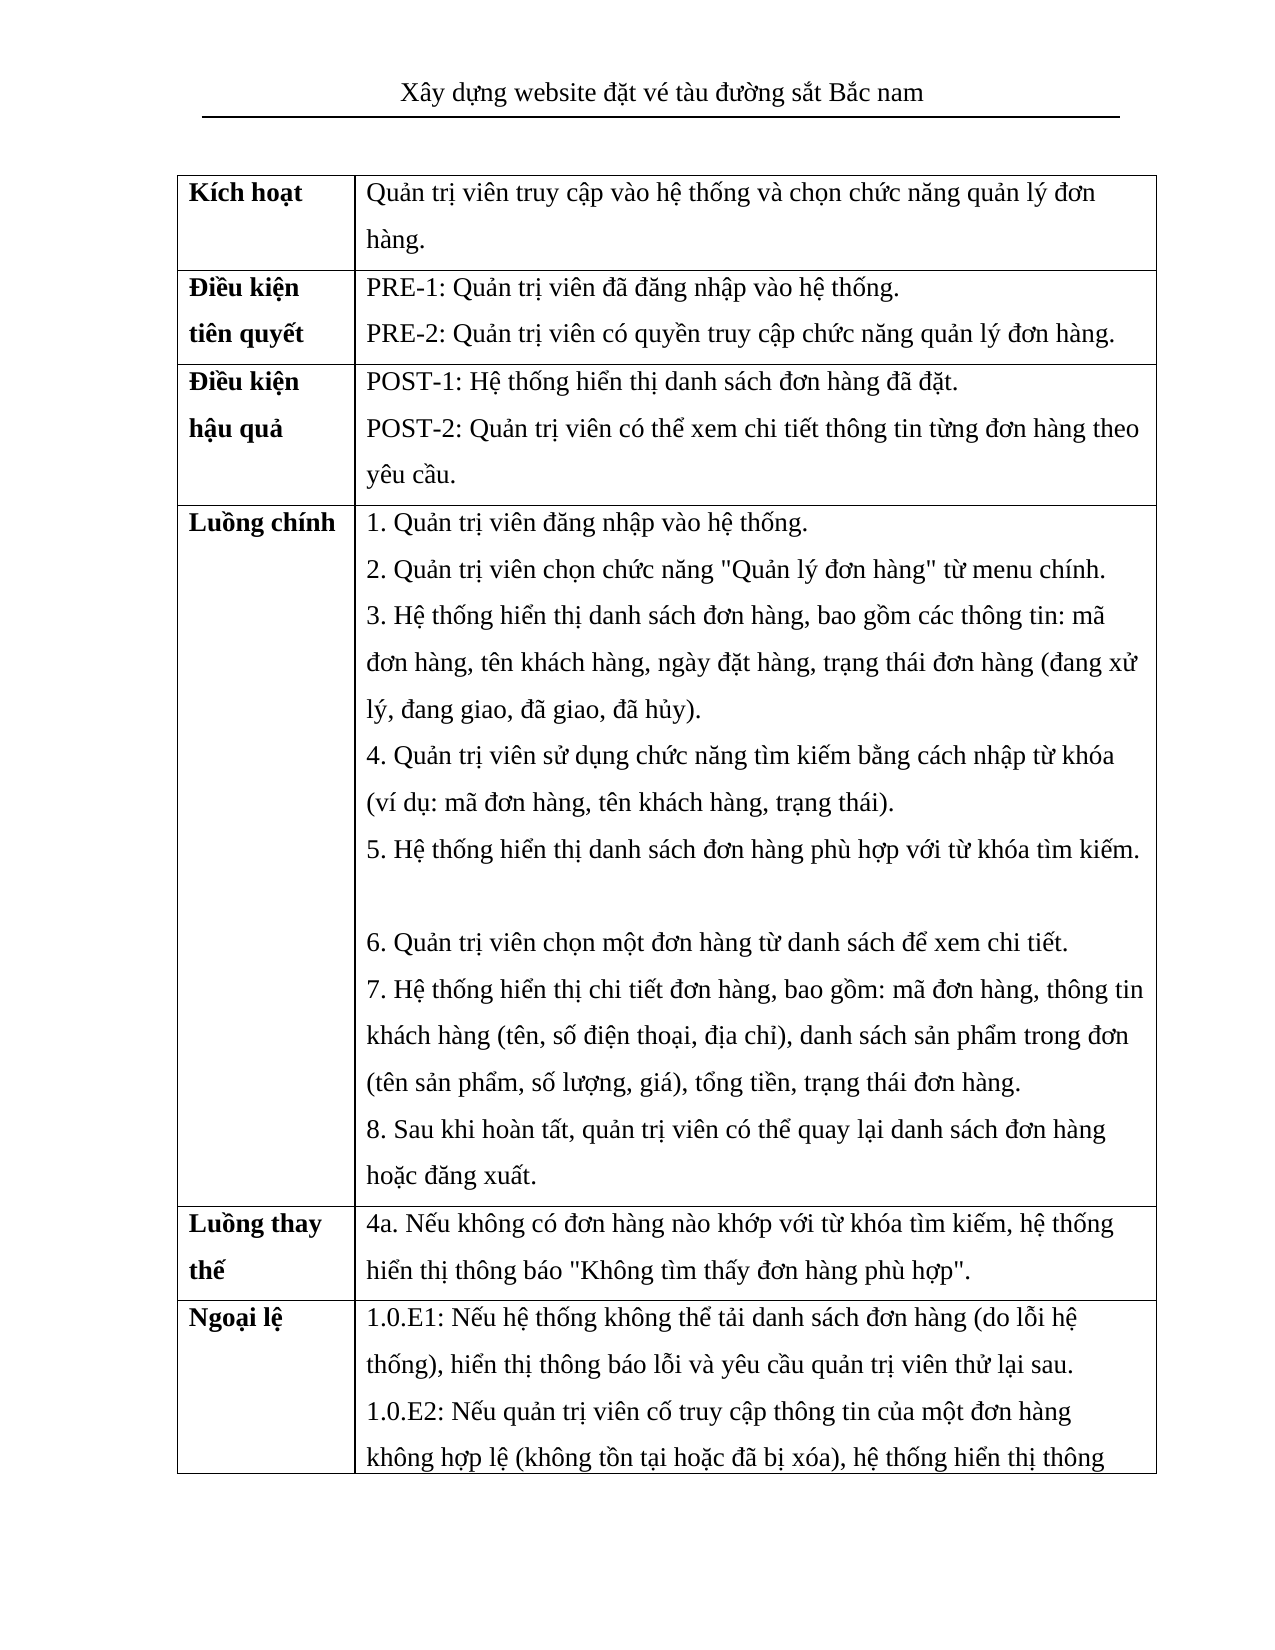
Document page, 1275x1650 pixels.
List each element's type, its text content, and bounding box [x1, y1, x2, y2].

table_cell 1. Quản trị viên đăng nhập vào hệ thống. 2. Quản trị viên chọn chức năng "Quản lý đơn hàng" từ menu chính. 3. Hệ thống hiển thị danh sách đơn hàng, bao gồm các thông tin: mã đơn hàng, tên khách hàng, ngày đặt hàng, trạng thái đơn hàng (đang xử lý, đang giao, đã giao, đã hủy). 4. Quản trị viên sử dụng chức năng tìm kiếm bằng cách nhập từ khóa (ví dụ: mã đơn hàng, tên khách hàng, trạng thái). 5. Hệ thống hiển thị danh sách đơn hàng phù hợp với từ khóa tìm kiếm. 6. Quản trị viên chọn một đơn hàng từ danh sách để xem chi tiết. 7. Hệ thống hiển thị chi tiết đơn hàng, bao gồm: mã đơn hàng, thông tin khách hàng (tên, số điện thoại, địa chỉ), danh sách sản phẩm trong đơn (tên sản phẩm, số lượng, giá), tổng tiền, trạng thái đơn hàng. 8. Sau khi hoàn tất, quản trị viên có thể quay lại danh sách đơn hàng hoặc đăng xuất. [356, 506, 1156, 1206]
table_cell Điều kiện tiên quyết [178, 271, 354, 364]
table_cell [356, 1301, 1156, 1473]
table_cell POST-1: Hệ thống hiển thị danh sách đơn hàng đã đặt. POST-2: Quản trị viên có thể xem chi tiết thông tin từng đơn hàng theo yêu cầu. [356, 365, 1156, 505]
table_cell Kích hoạt [178, 176, 354, 269]
table_cell PRE-1: Quản trị viên đã đăng nhập vào hệ thống. PRE-2: Quản trị viên có quyền truy cập chức năng quản lý đơn hàng. [356, 271, 1156, 364]
table_cell 4a. Nếu không có đơn hàng nào khớp với từ khóa tìm kiếm, hệ thống hiển thị thông báo "Không tìm thấy đơn hàng phù hợp". [356, 1207, 1156, 1300]
table_cell Quản trị viên truy cập vào hệ thống và chọn chức năng quản lý đơn hàng. [356, 176, 1156, 269]
table_cell Ngoại lệ [178, 1301, 354, 1473]
table_cell Luồng thay thế [178, 1207, 354, 1300]
table_cell Điều kiện hậu quả [178, 365, 354, 505]
table_cell Luồng chính [178, 506, 354, 1206]
